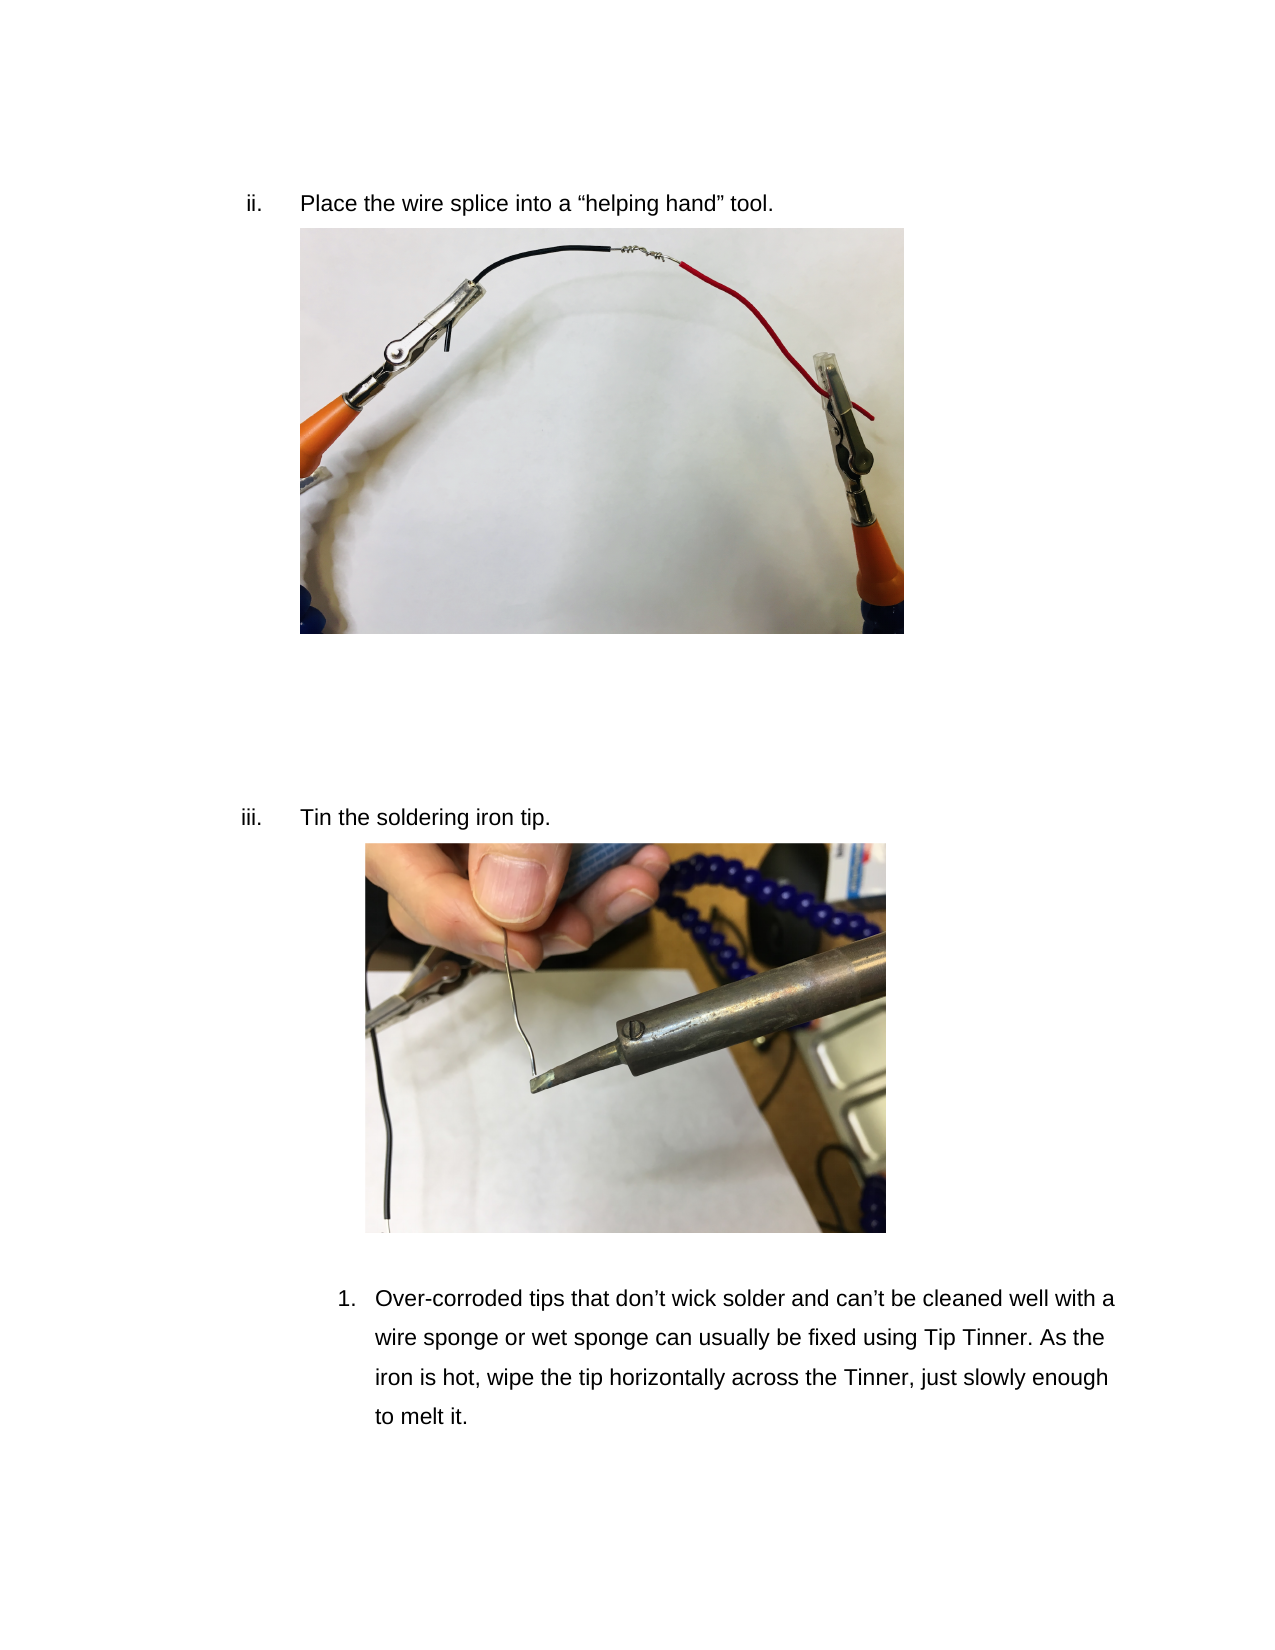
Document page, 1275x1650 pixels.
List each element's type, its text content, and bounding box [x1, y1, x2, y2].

list Tin the soldering iron tip. [262, 804, 1125, 831]
picture [366, 844, 885, 1232]
list Place the wire splice into a “helping hand” tool. [262, 189, 1125, 216]
list Over-corroded tips that don’t wick solder and can’t be cleaned well with a wire sponge or wet sponge can usually be fixed using Tip Tinner. As the iron is hot, wipe the tip horizontally across the Tinner, just slowly enough to melt it. [337, 1285, 1125, 1430]
picture [300, 228, 904, 634]
